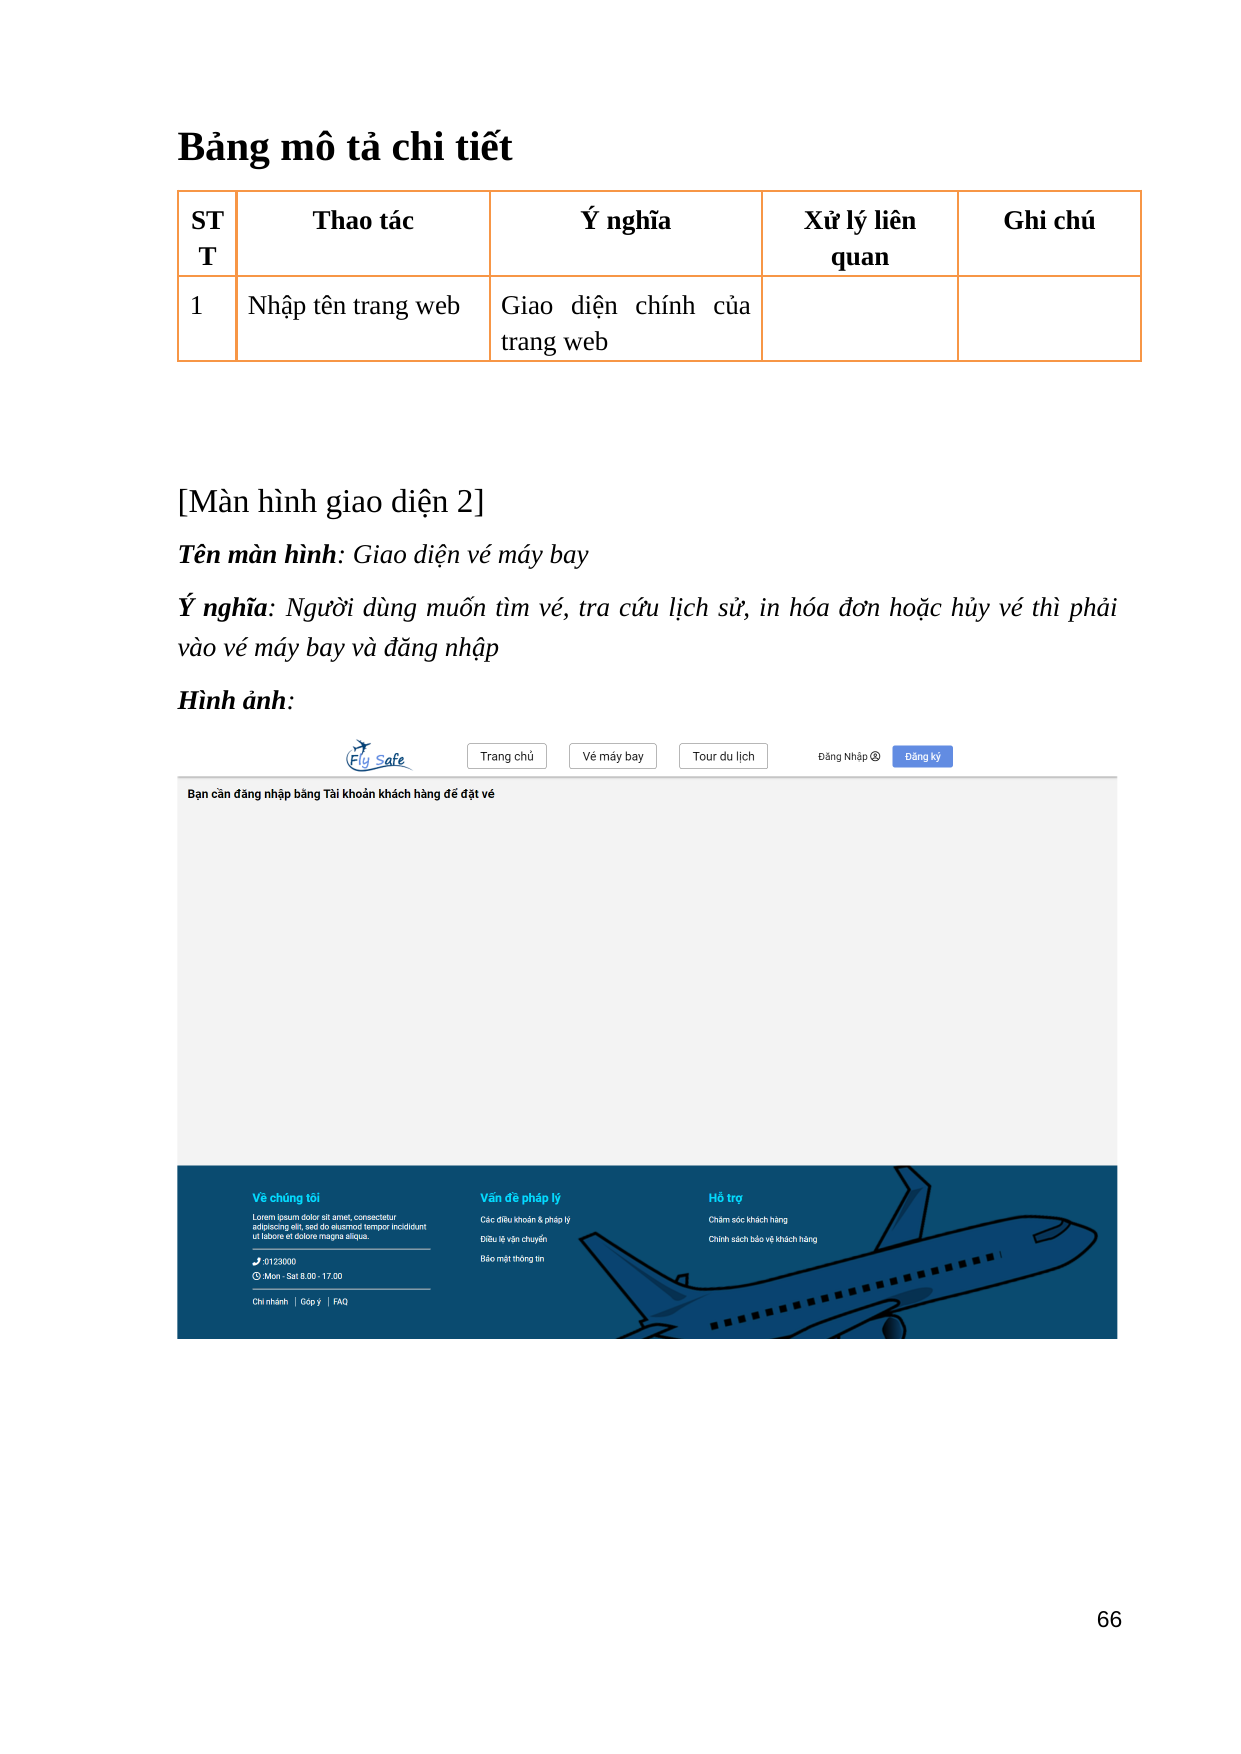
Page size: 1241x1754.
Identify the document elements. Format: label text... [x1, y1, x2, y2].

subtitle Bảng mô tả chi tiết [177, 122, 1122, 170]
table_header STT [179, 192, 235, 275]
table_header Thao tác [238, 192, 489, 275]
table_header Ý nghĩa [491, 192, 761, 275]
text Tên màn hình: Giao diện vé máy bay [177, 538, 1122, 569]
picture [177, 737, 1118, 1339]
table_cell [763, 277, 957, 360]
table_header Ghi chú [959, 192, 1140, 275]
table_cell [959, 277, 1140, 360]
table_cell Nhập tên trang web [238, 277, 489, 360]
text Ý nghĩa: Người dùng muốn tìm vé, tra cứu lịch sử, in hóa đơn hoặc hủy vé thì phải vào vé máy bay và đăng nhập [177, 591, 1122, 662]
subtitle [Màn hình giao diện 2] [177, 481, 1122, 519]
text Hình ảnh: [177, 684, 1122, 715]
table_header Xử lý liên quan [763, 192, 957, 275]
table_cell 1 [179, 277, 235, 360]
table_cell Giao diện chính của trang web [491, 277, 761, 360]
